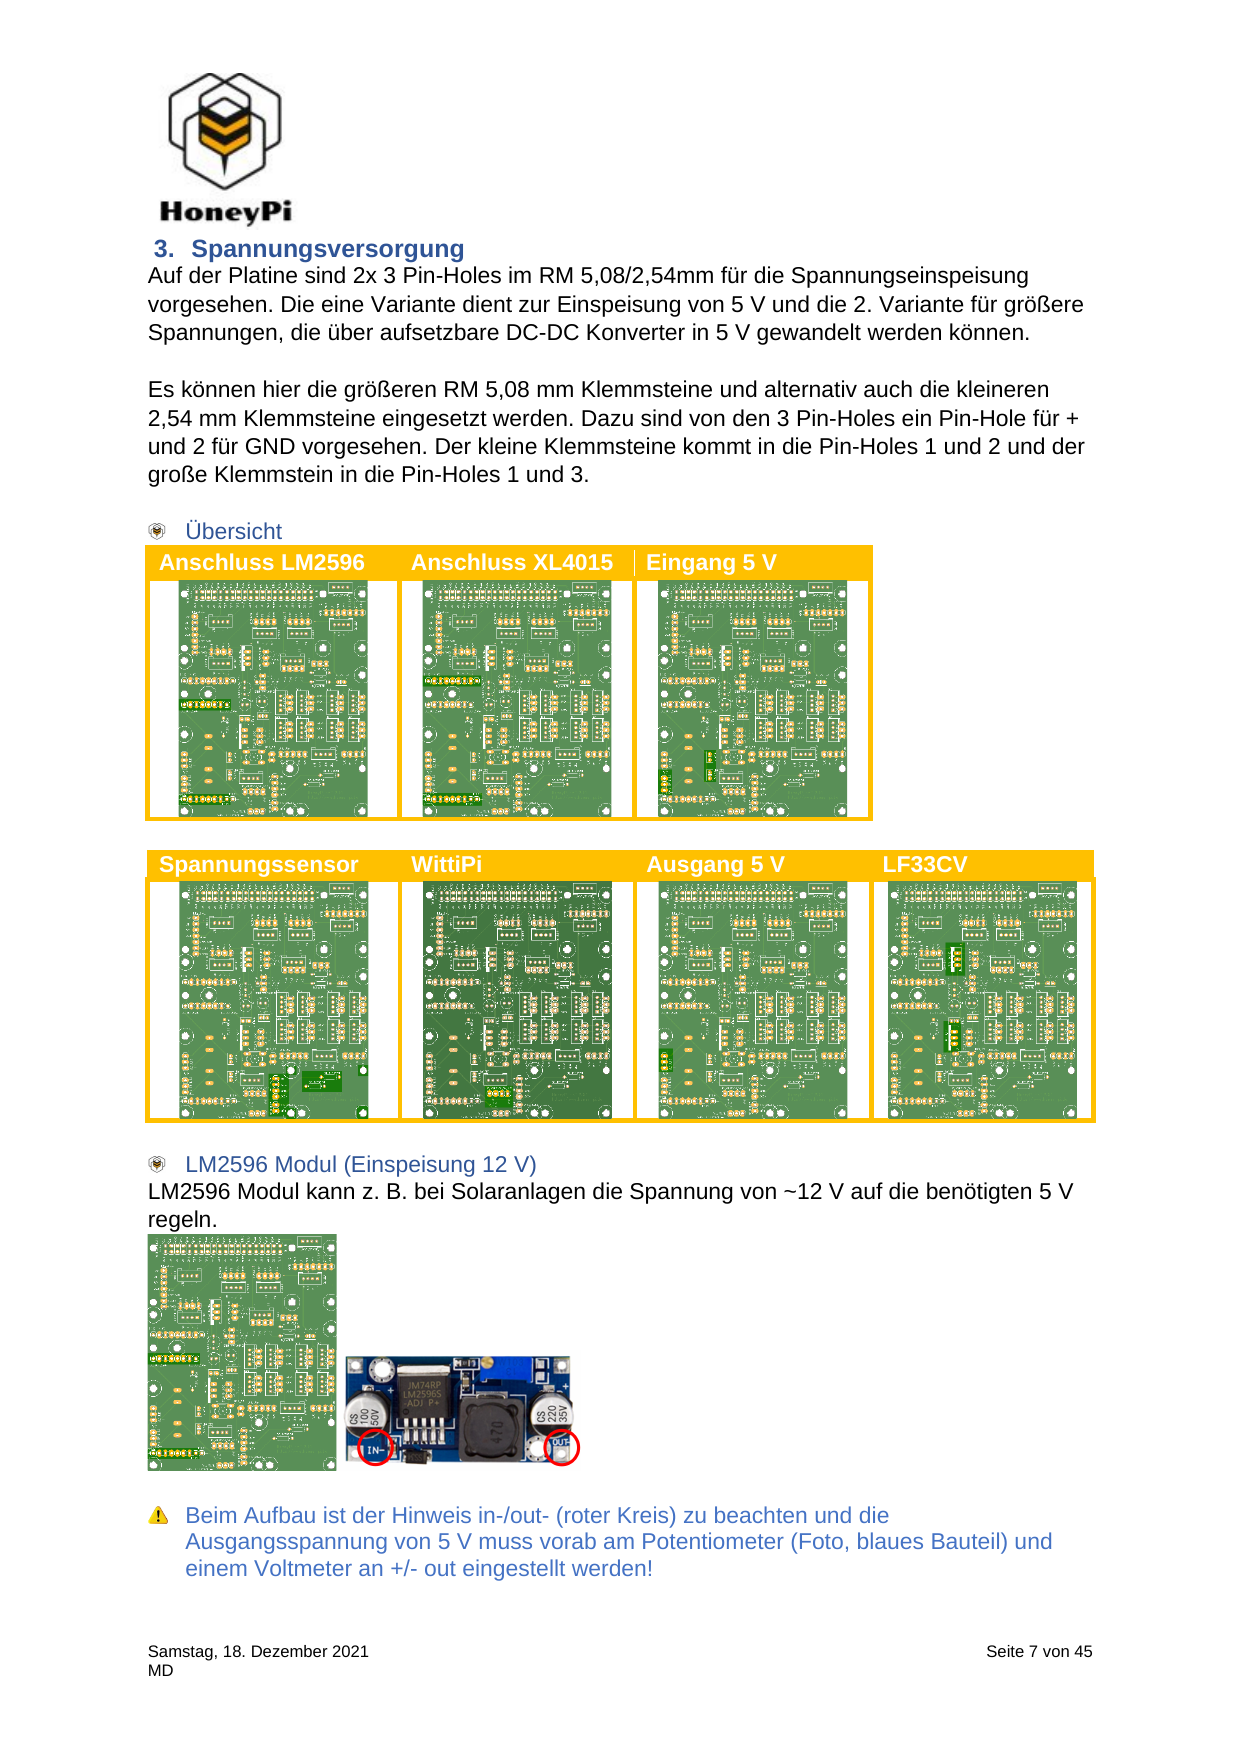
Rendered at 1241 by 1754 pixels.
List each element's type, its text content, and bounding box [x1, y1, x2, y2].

table_header WittiPi [401, 851, 634, 877]
table_header Anschluss LM2596 [150, 550, 399, 576]
text Es können hier die größeren RM 5,08 mm Klemmsteine und alternativ auch die kleineren 2,54 mm Klemmsteine eingesetzt werden. Dazu sind von den 3 Pin-Holes ein Pin-Hole für + und 2 für GND vorgesehen. Der kleine Klemmsteine kommt in die Pin-Holes 1 und 2 und der große Klemmstein in die Pin-Holes 1 und 3. [148, 376, 1092, 488]
picture [422, 580, 612, 817]
table_cell [848, 882, 869, 1118]
table_header LF33CV [872, 851, 1093, 877]
table_cell [150, 581, 178, 817]
picture [148, 1156, 166, 1173]
table_cell [612, 882, 633, 1118]
subtitle LM2596 Modul (Einspeisung 12 V) [148, 1151, 1092, 1178]
picture [179, 881, 369, 1119]
table_cell [874, 882, 888, 1118]
table_cell [1077, 882, 1091, 1118]
picture [147, 73, 304, 230]
subtitle Spannungsversorgung [154, 234, 1092, 262]
table_header Spannungssensor [148, 851, 399, 877]
table_cell [637, 882, 658, 1118]
table_header Ausgang 5 V [636, 851, 871, 877]
table_cell [369, 882, 398, 1118]
table_cell [150, 882, 179, 1118]
table_cell [612, 581, 632, 817]
table_header Anschluss XL4015 [399, 550, 634, 576]
subtitle Übersicht [148, 518, 1092, 545]
picture [423, 881, 612, 1119]
table_cell [402, 882, 423, 1118]
table_cell [848, 581, 868, 817]
picture [888, 881, 1077, 1119]
table_cell [637, 581, 658, 817]
picture [658, 881, 848, 1119]
picture [148, 1506, 168, 1524]
picture [147, 1234, 582, 1471]
table_cell [368, 581, 397, 817]
picture [658, 580, 848, 817]
picture [178, 580, 368, 817]
table_cell [402, 581, 422, 817]
picture [148, 523, 166, 540]
list Beim Aufbau ist der Hinweis in-/out- (roter Kreis) zu beachten und die Ausgangsspannung von 5 V muss vorab am Potentiometer (Foto, blaues Bauteil) und einem Voltmeter an +/- out eingestellt werden! [148, 1502, 1092, 1581]
text LM2596 Modul kann z. B. bei Solaranlagen die Spannung von ~12 V auf die benötigten 5 V regeln. [148, 1178, 1092, 1232]
text Auf der Platine sind 2x 3 Pin-Holes im RM 5,08/2,54mm für die Spannungseinspeisung vorgesehen. Die eine Variante dient zur Einspeisung von 5 V und die 2. Variante für größere Spannungen, die über aufsetzbare DC-DC Konverter in 5 V gewandelt werden können. [148, 262, 1092, 346]
table_header Eingang 5 V [635, 550, 868, 576]
